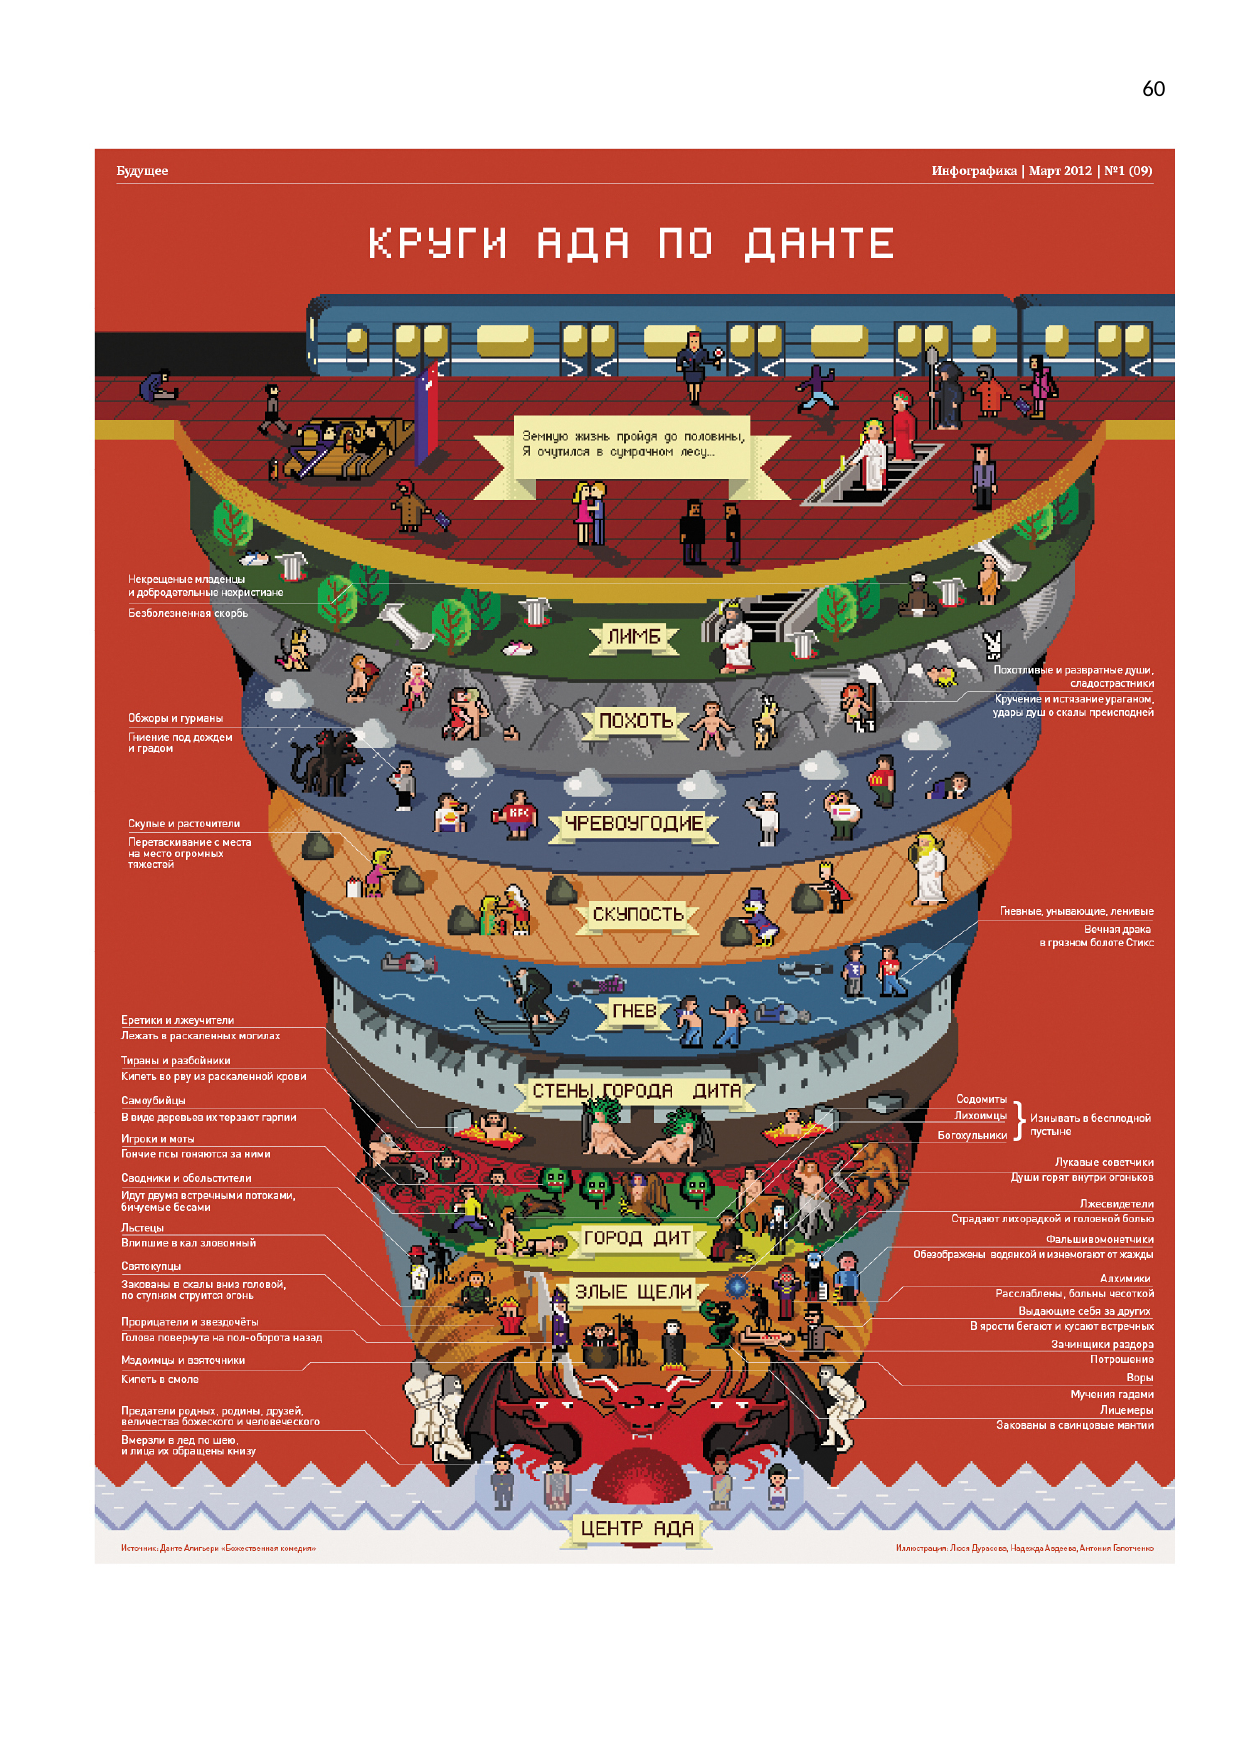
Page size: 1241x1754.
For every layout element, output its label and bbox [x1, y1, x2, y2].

picture [75, 129, 1194, 1583]
